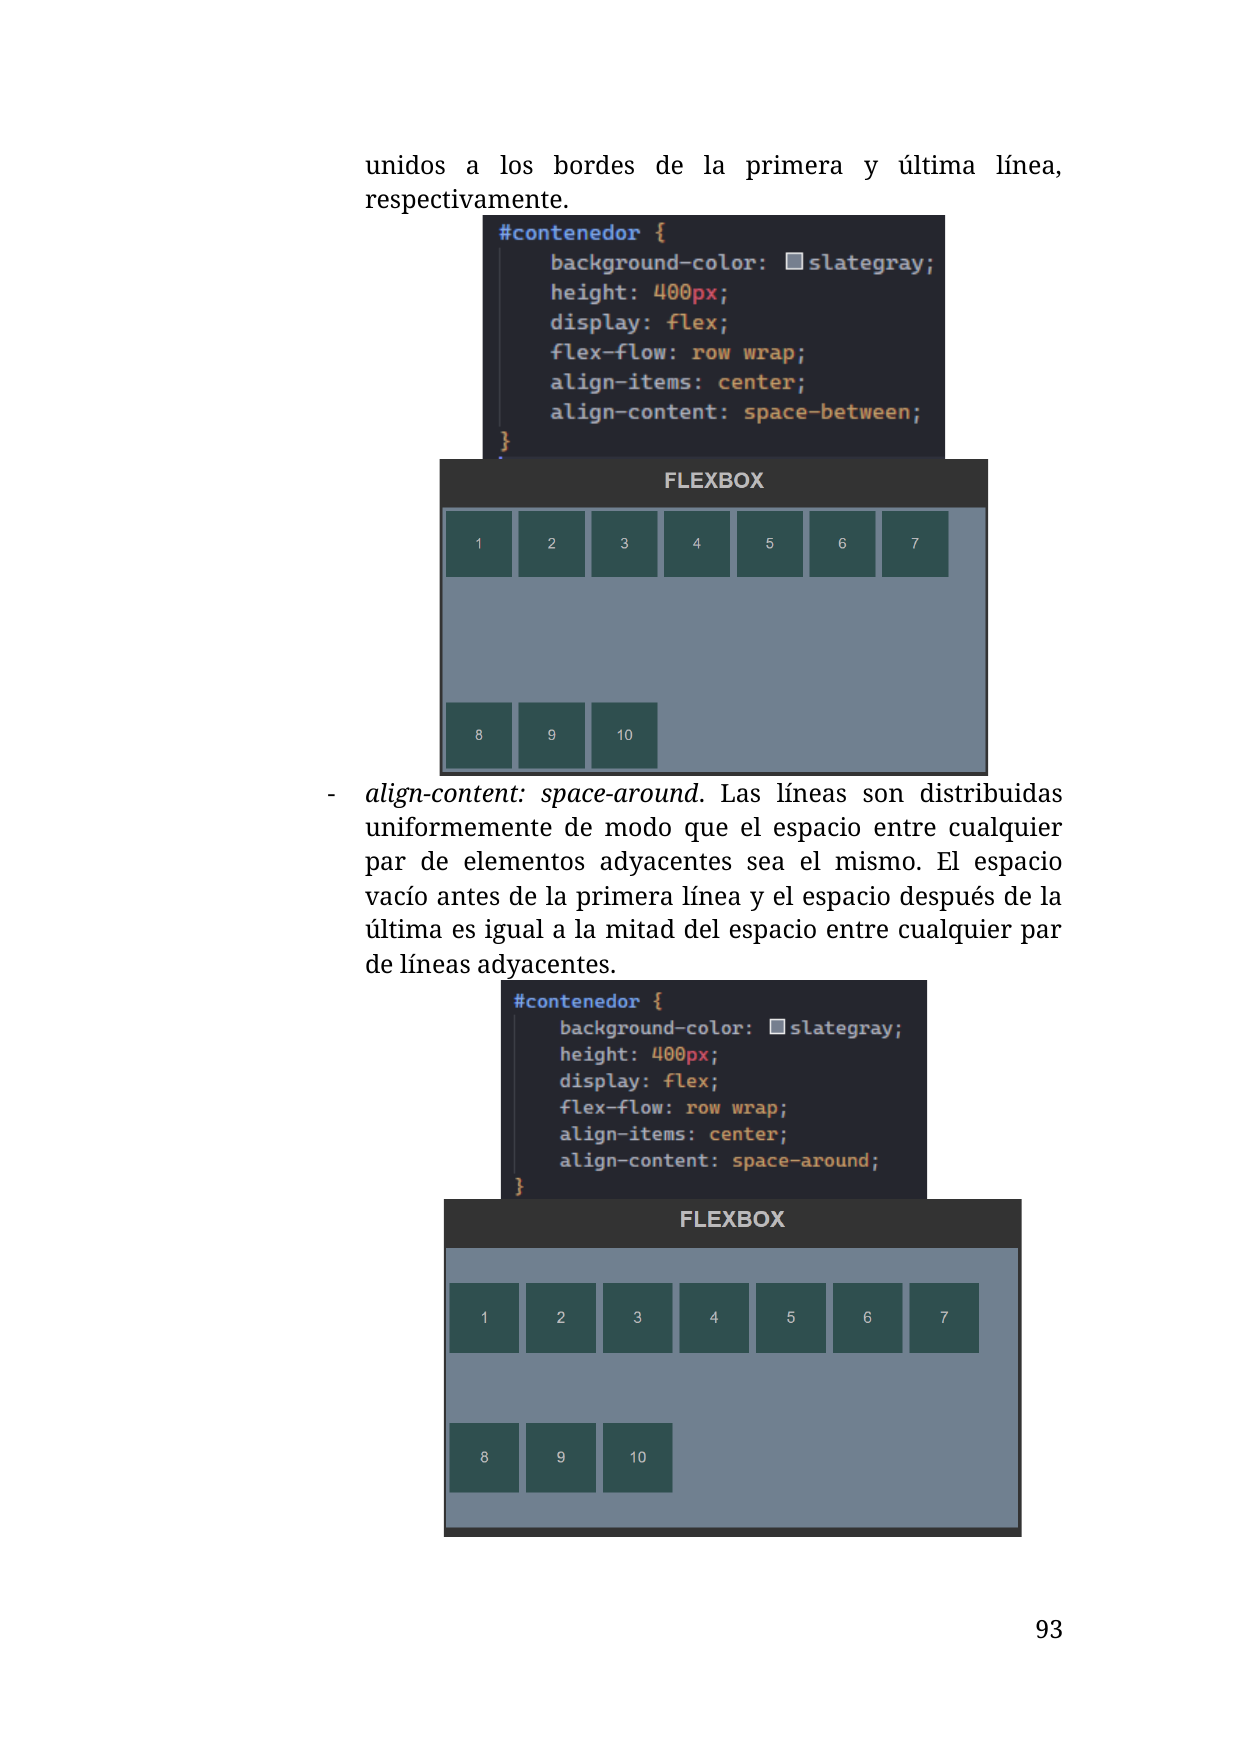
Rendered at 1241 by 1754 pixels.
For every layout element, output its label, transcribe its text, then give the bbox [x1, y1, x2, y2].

picture [439, 215, 989, 776]
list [327, 148, 1063, 216]
list align-content: space-around. Las líneas son distribuidas uniformemente de modo que el espacio entre cualquier par de elementos adyacentes sea el mismo. El espacio vacío antes de la primera línea y el espacio después de la última es igual a la mitad del espacio entre cualquier par de líneas adyacentes. [327, 776, 1063, 980]
picture [443, 980, 1022, 1537]
